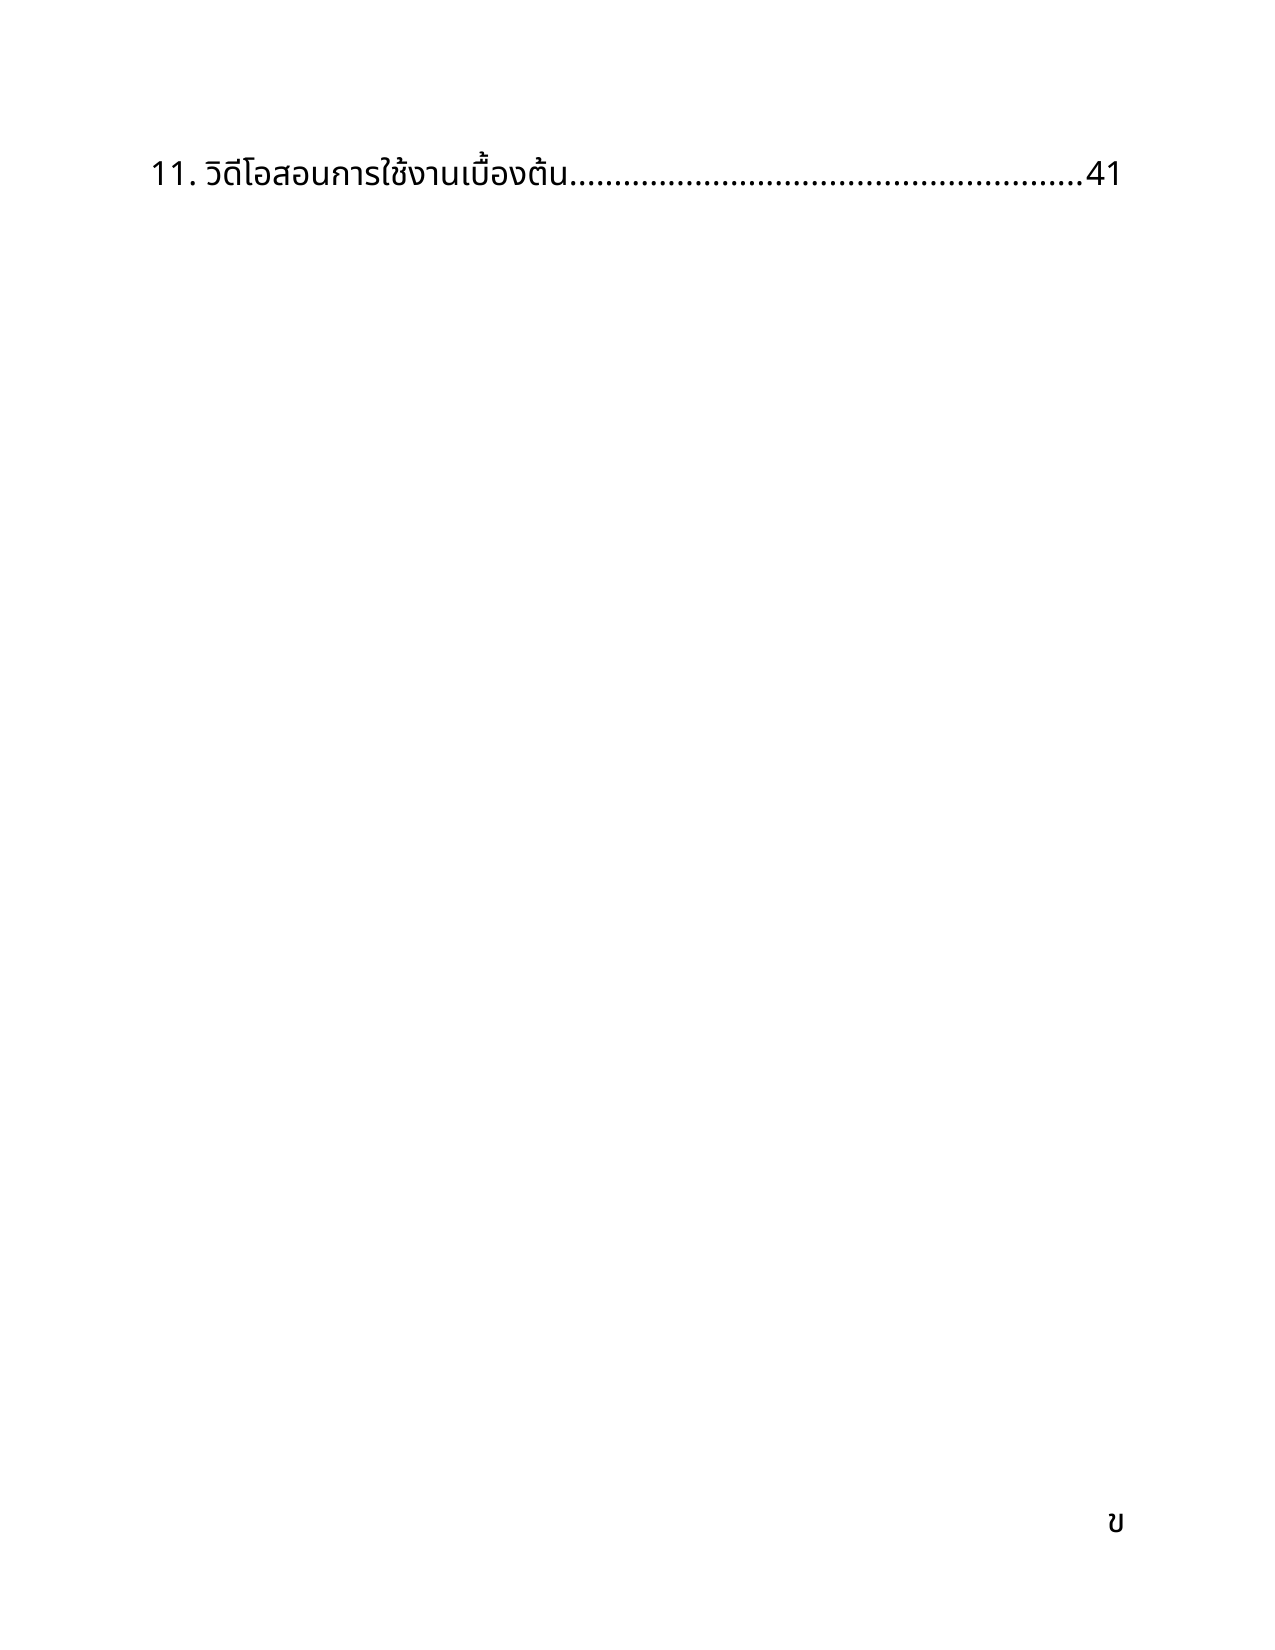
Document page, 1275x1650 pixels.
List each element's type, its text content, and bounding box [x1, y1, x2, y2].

text 11. วิดีโอสอนการใช้งานเบื้องต้น 41 [150, 150, 1125, 201]
